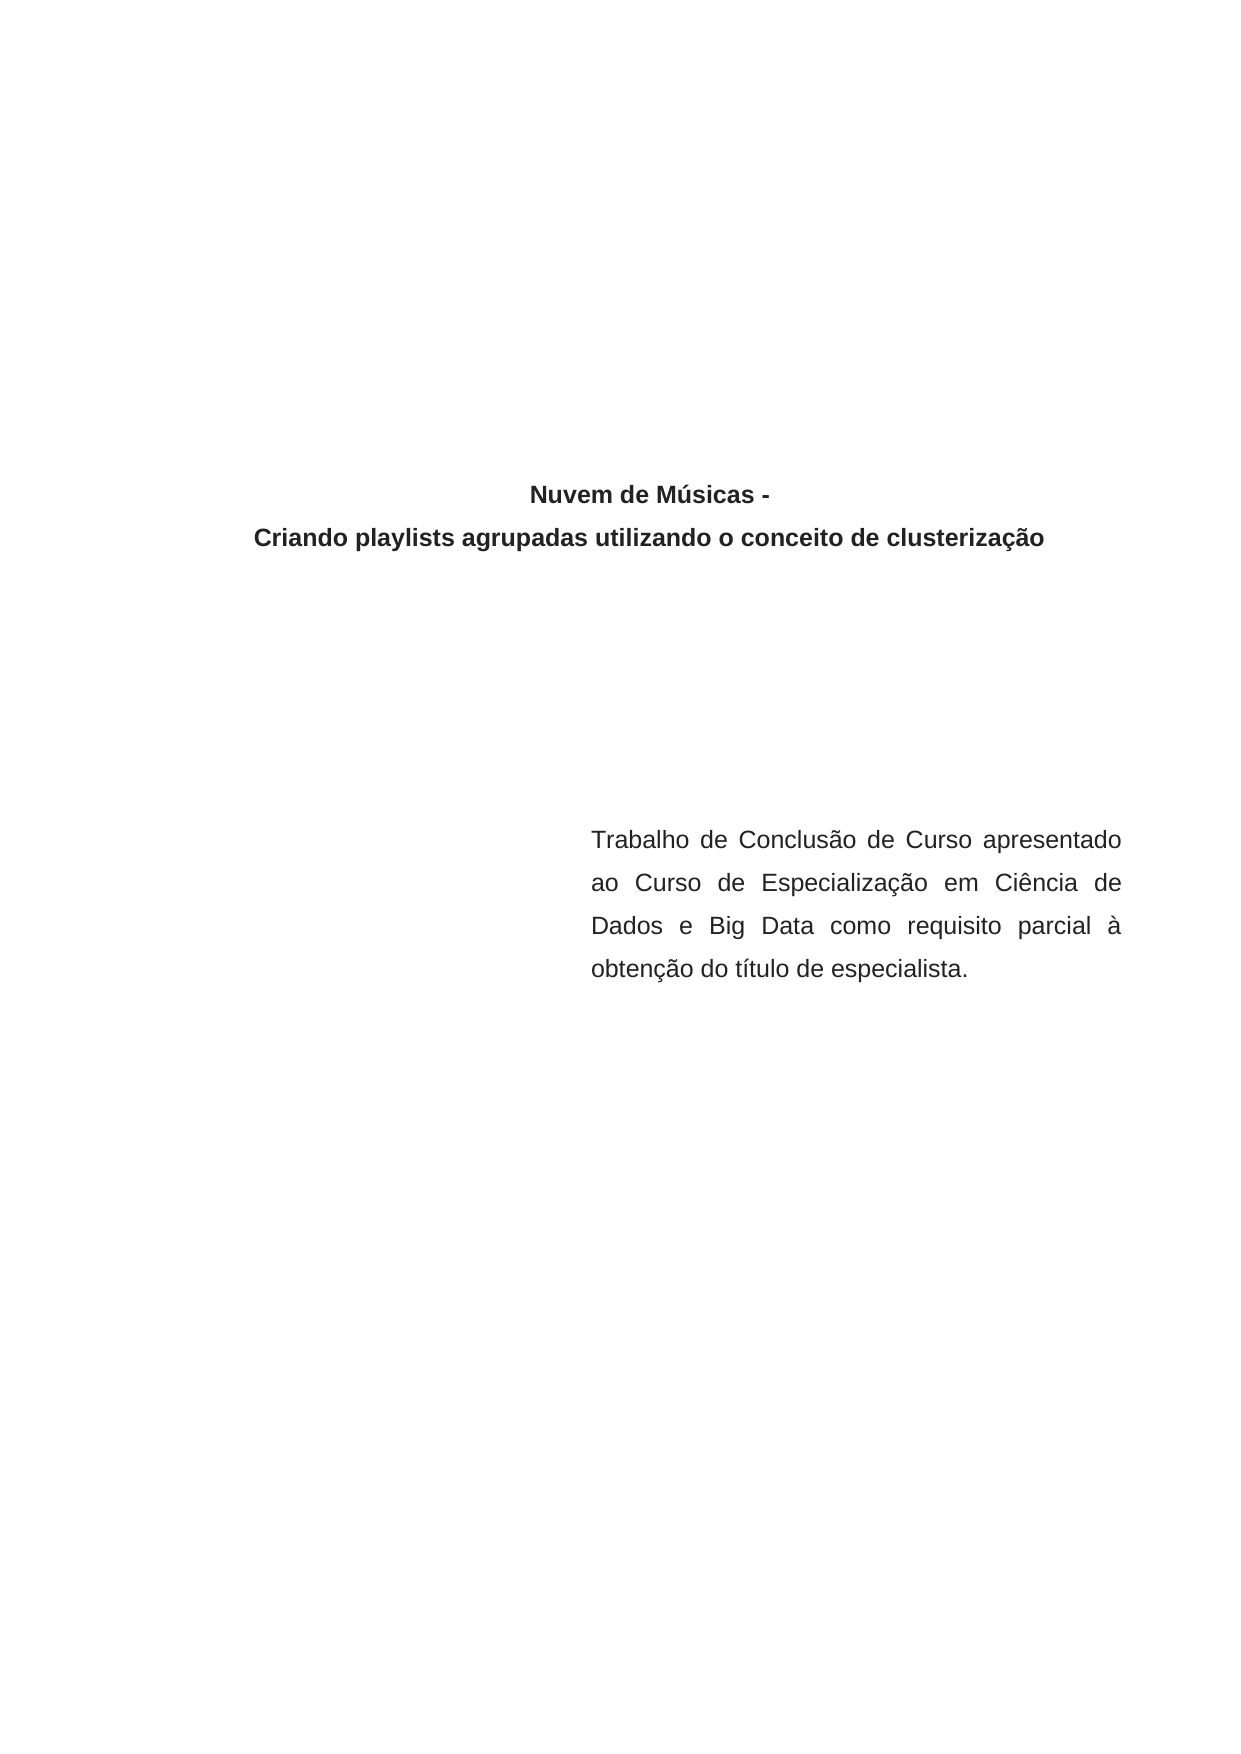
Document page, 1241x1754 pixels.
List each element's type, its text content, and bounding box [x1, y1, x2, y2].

text Trabalho de Conclusão de Curso apresentado ao Curso de Especialização em Ciência de Dados e Big Data como requisito parcial à obtenção do título de especialista. [591, 825, 1122, 982]
text Nuvem de Músicas - [177, 479, 1122, 508]
text Criando playlists agrupadas utilizando o conceito de clusterização [177, 523, 1122, 552]
